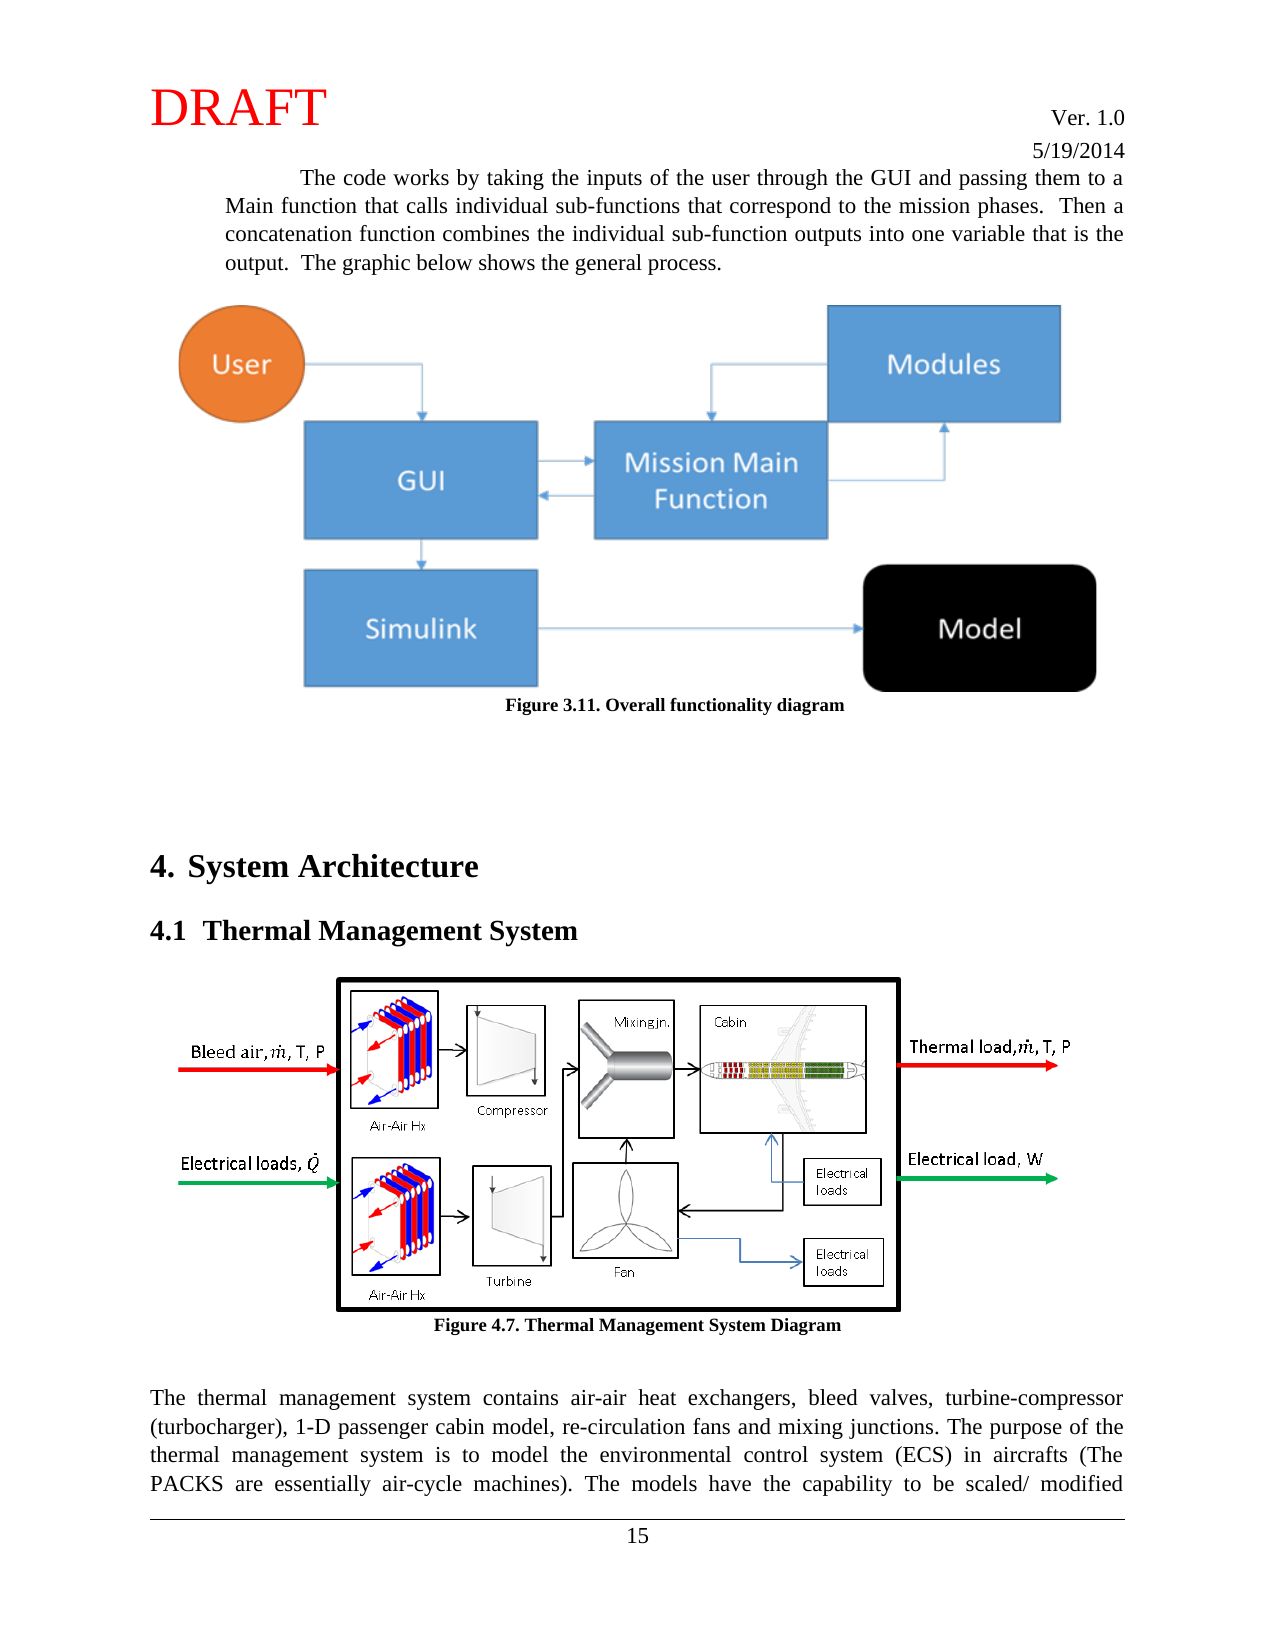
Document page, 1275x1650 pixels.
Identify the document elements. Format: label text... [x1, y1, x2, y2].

text The code works by taking the inputs of the user through the GUI and passing them to a Main function that calls individual sub-functions that correspond to the mission phases. Then a concatenation function combines the individual sub-function outputs into one variable that is the output. The graphic below shows the general process. [225, 164, 1125, 275]
subtitle System Architecture [150, 847, 1125, 885]
picture [178, 305, 1097, 692]
text Figure 3.11. Overall functionality diagram [150, 694, 1125, 715]
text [150, 1384, 1125, 1496]
picture [167, 977, 1108, 1312]
subtitle Thermal Management System [150, 913, 1125, 946]
